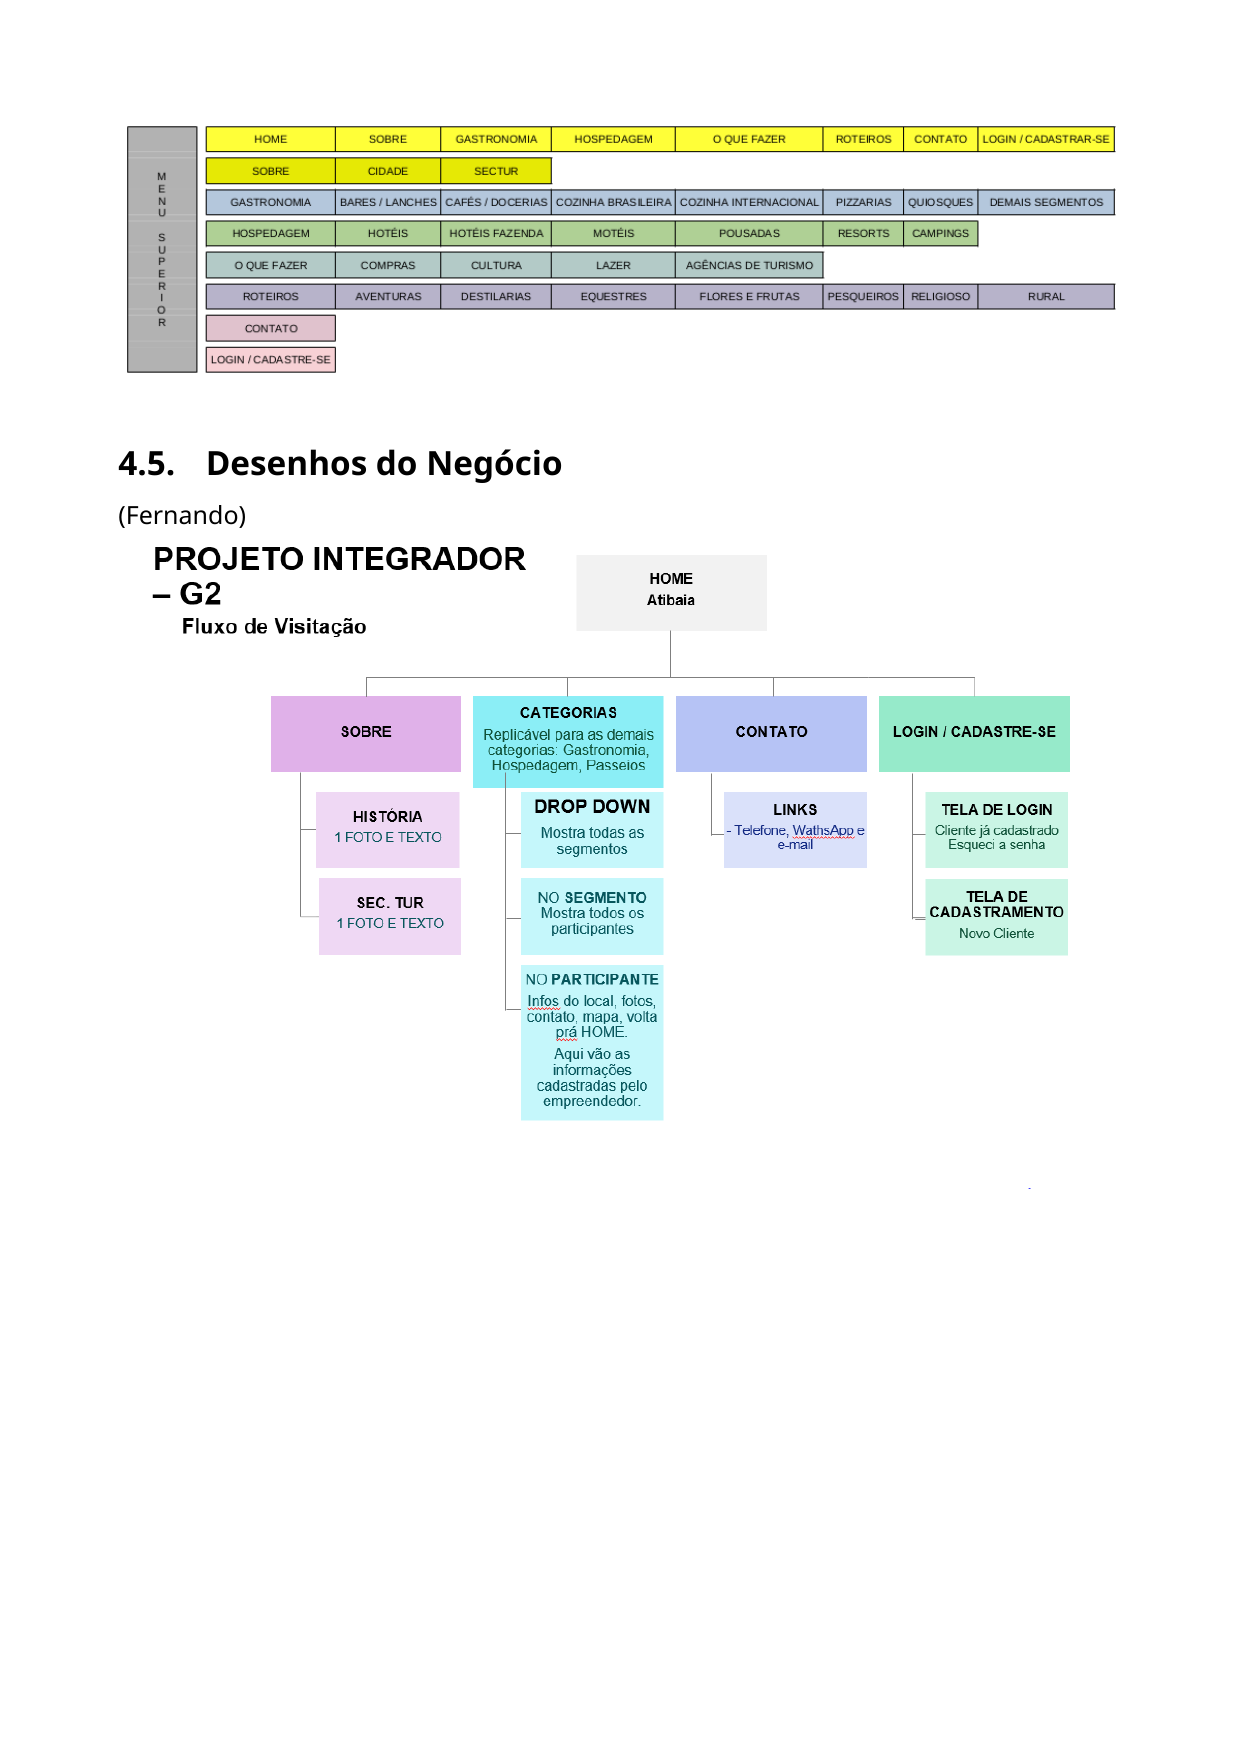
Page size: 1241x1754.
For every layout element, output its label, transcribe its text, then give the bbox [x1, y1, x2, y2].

picture [130, 536, 1110, 1189]
subtitle Desenhos do Negócio [118, 439, 1122, 485]
text (Fernando) [118, 497, 1122, 531]
picture [121, 118, 1120, 382]
